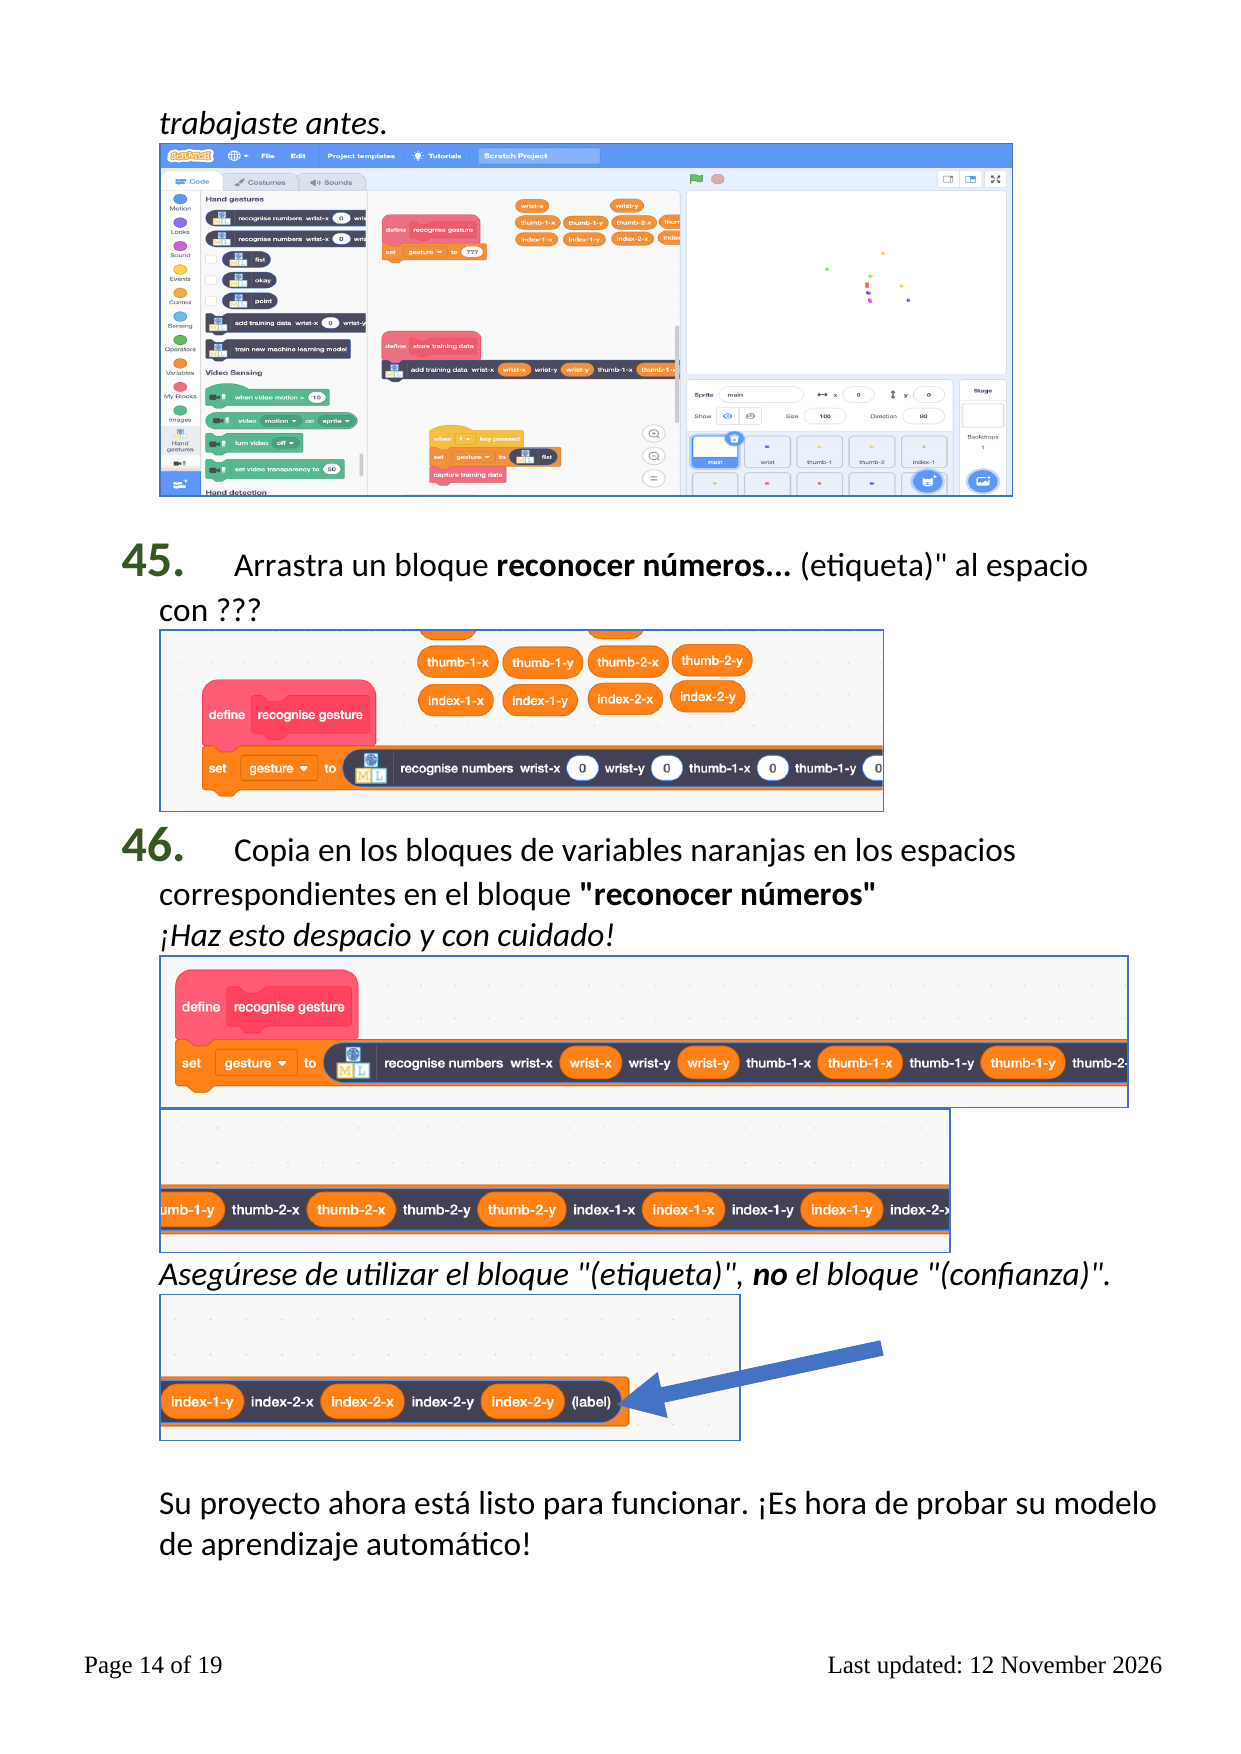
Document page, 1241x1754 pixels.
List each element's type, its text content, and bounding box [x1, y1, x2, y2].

picture [161, 631, 883, 811]
picture [161, 1295, 739, 1440]
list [121, 102, 1164, 528]
list Copia en los bloques de variables naranjas en los espacios correspondientes en el bloque "reconocer números" [121, 812, 1164, 914]
picture [161, 1110, 949, 1252]
picture [161, 144, 1012, 495]
picture [161, 957, 1127, 1107]
list Su proyecto ahora está listo para funcionar. ¡Es hora de probar su modelo de aprendizaje automático! [159, 1482, 1164, 1563]
